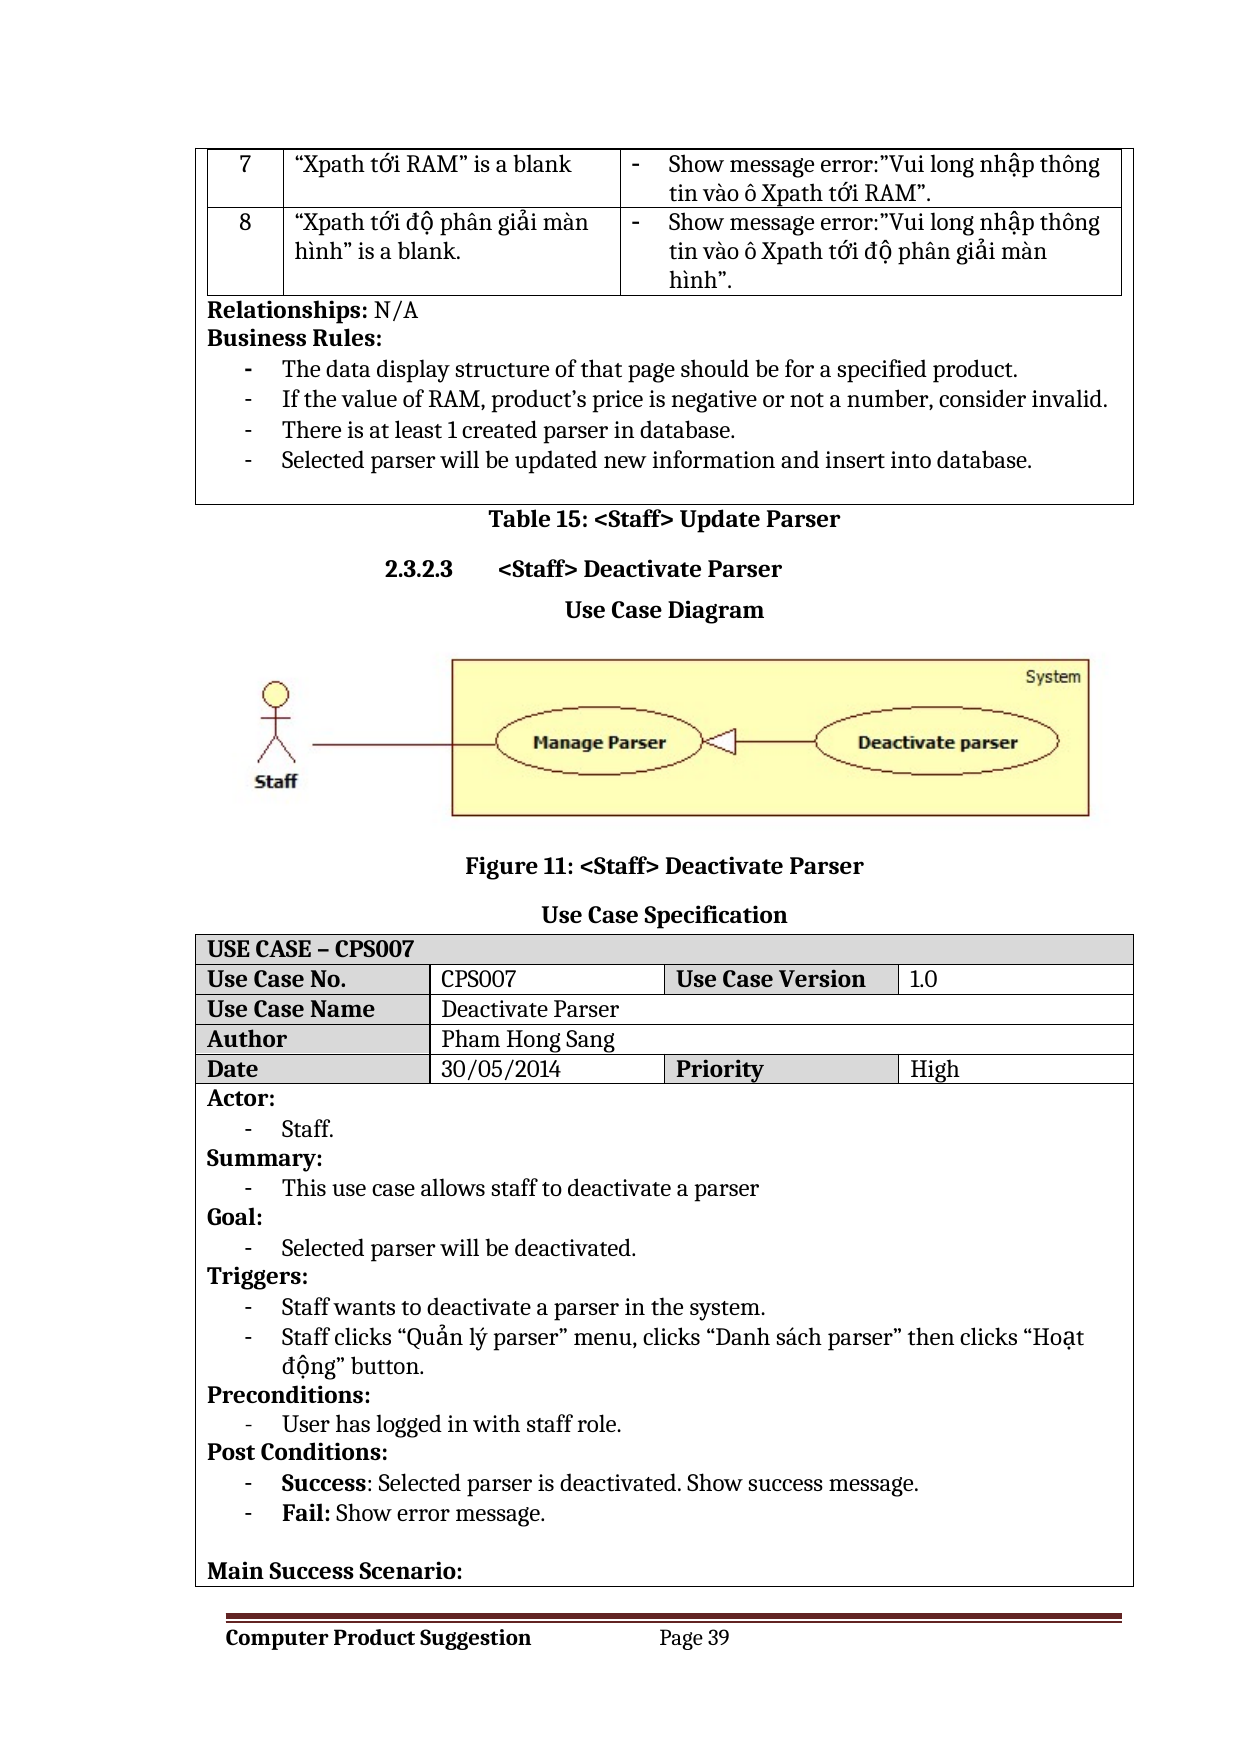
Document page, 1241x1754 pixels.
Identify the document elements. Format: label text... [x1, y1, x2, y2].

table_cell Pham Hong Sang [431, 1025, 1133, 1053]
table_cell Date [196, 1055, 429, 1083]
table_cell Author [196, 1025, 429, 1053]
subtitle Use Case Diagram [207, 596, 1122, 624]
table_cell Priority [665, 1055, 898, 1083]
subtitle Use Case Specification [207, 901, 1122, 930]
subtitle <Staff> Deactivate Parser [385, 554, 1122, 583]
table_cell Use Case No. [196, 965, 429, 994]
table_cell Use Case Version [665, 965, 898, 994]
table_cell Deactivate Parser [431, 995, 1133, 1024]
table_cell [196, 149, 1133, 504]
table_cell CPS007 [431, 965, 664, 994]
table_cell 1.0 [899, 965, 1133, 994]
table_header USE CASE – CPS007 [196, 935, 1133, 964]
text Table 15: <Staff> Update Parser [207, 505, 1122, 534]
table_cell Use Case Name [196, 995, 429, 1024]
text Figure 11: <Staff> Deactivate Parser [207, 852, 1122, 881]
table_cell 30/05/2014 [431, 1055, 664, 1083]
table_cell High [899, 1055, 1133, 1083]
picture [208, 628, 1121, 848]
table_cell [196, 1084, 1133, 1586]
